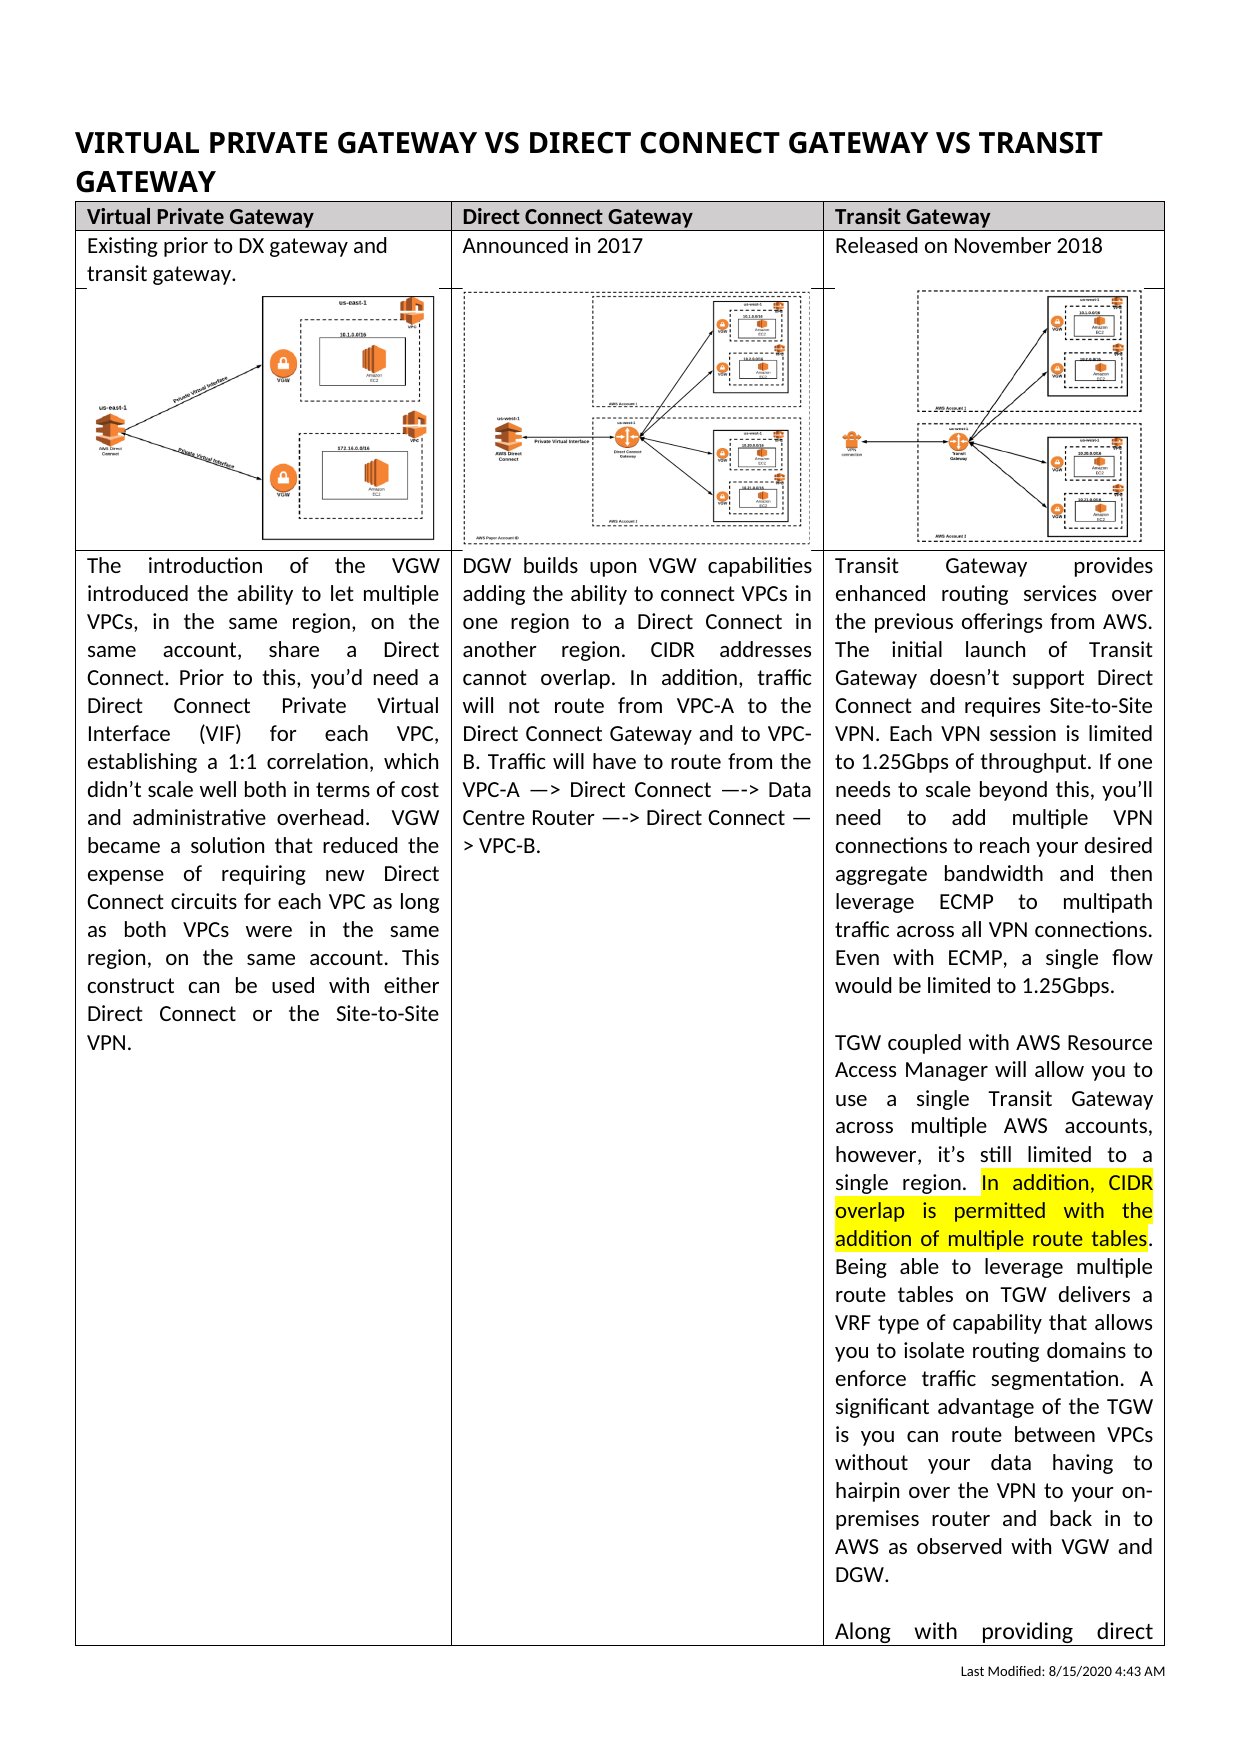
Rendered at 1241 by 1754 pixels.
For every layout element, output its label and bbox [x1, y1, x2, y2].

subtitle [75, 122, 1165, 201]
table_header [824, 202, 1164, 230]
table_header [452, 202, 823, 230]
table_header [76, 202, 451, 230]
picture [835, 288, 1144, 545]
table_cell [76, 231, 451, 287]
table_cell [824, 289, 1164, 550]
picture [462, 288, 812, 551]
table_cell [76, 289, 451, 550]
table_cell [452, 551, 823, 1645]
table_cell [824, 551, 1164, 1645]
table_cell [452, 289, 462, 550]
picture [86, 288, 439, 546]
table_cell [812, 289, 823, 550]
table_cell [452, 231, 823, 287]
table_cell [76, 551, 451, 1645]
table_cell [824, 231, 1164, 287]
